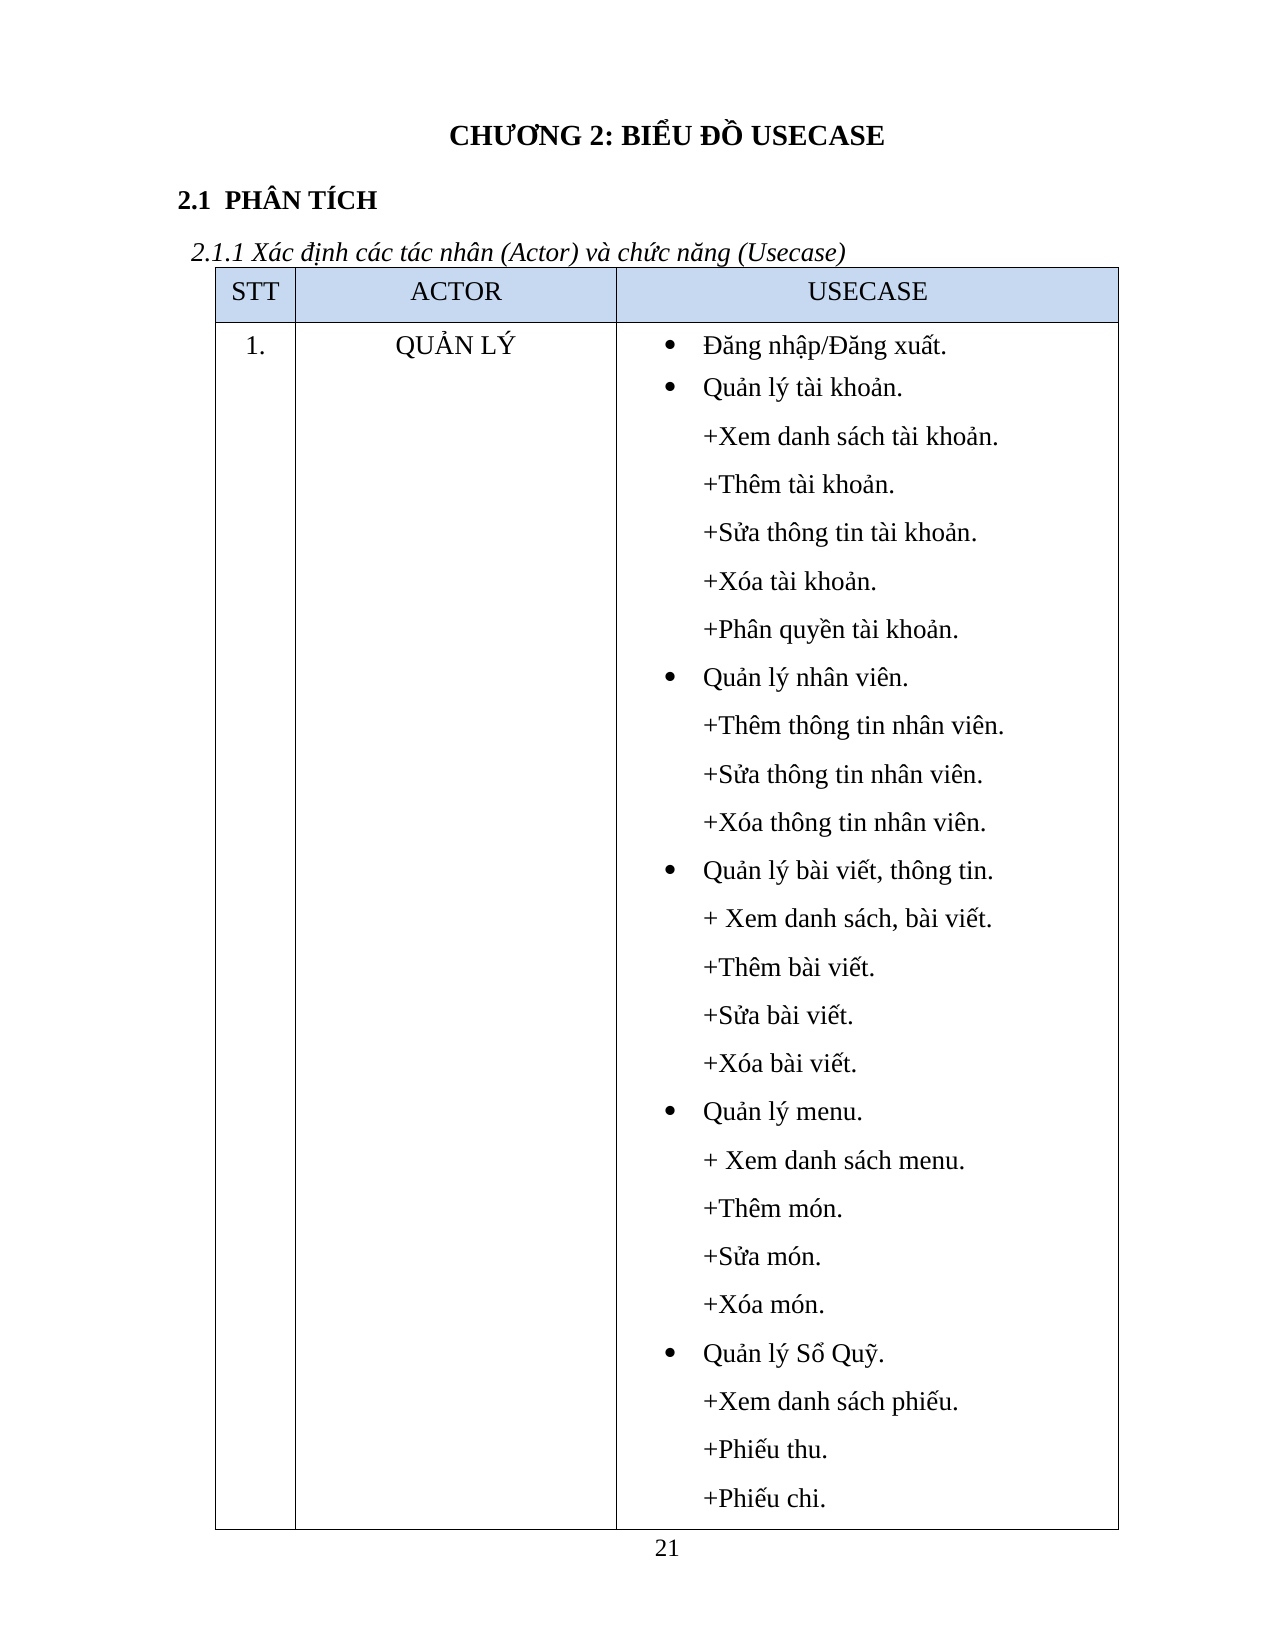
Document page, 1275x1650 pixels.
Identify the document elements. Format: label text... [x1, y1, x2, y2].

subtitle 2.1.1 Xác định các tác nhân (Actor) và chức năng (Usecase) [177, 236, 1157, 267]
table_cell QUẢN LÝ [296, 323, 616, 1529]
subtitle CHƯƠNG 2: BIỂU ĐỒ USECASE [177, 118, 1157, 152]
table_cell 1. [216, 323, 295, 1529]
table_header ACTOR [296, 268, 616, 322]
subtitle 2.1 PHÂN TÍCH [177, 184, 1157, 215]
table_header USECASE [617, 268, 1118, 322]
table_header STT [216, 268, 295, 322]
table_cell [617, 323, 1118, 1529]
